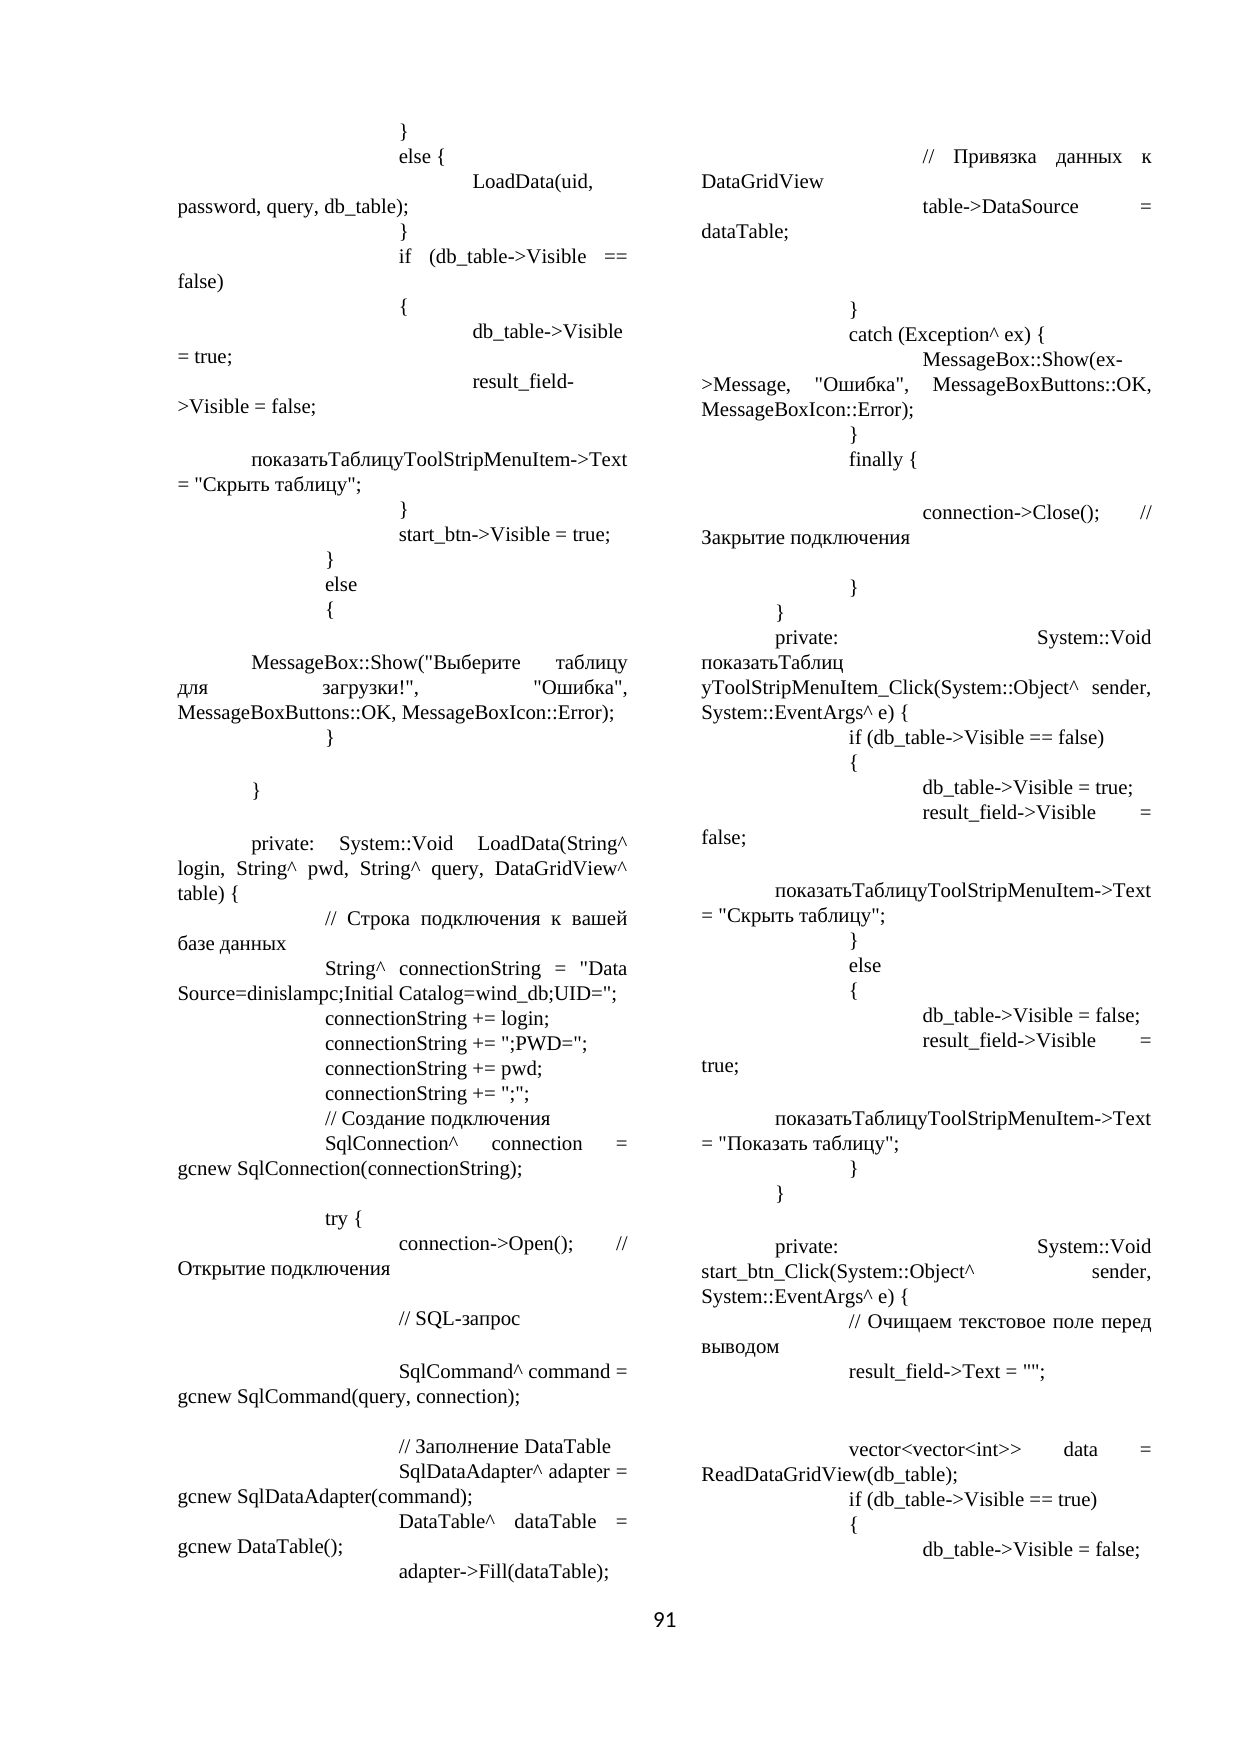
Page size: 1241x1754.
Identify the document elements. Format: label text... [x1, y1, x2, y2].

text connection->Close(); // Закрытие подключения [701, 499, 1152, 549]
text else [701, 952, 1152, 977]
text connectionString += ";"; [177, 1080, 627, 1105]
text connectionString += pwd; [177, 1055, 627, 1080]
text } [701, 599, 1152, 624]
text else { [177, 143, 627, 168]
text { [177, 293, 627, 318]
text } [177, 218, 627, 243]
text if (db_table->Visible == true) [701, 1486, 1152, 1511]
text else [177, 571, 627, 596]
text private: System::Void LoadData(String^ login, String^ pwd, String^ query, DataGridView^ table) { [177, 830, 627, 905]
text } [701, 421, 1152, 446]
text } [177, 496, 627, 521]
text adapter->Fill(dataTable); [177, 1558, 627, 1583]
text } [701, 574, 1152, 599]
text } [177, 118, 627, 143]
text // Создание подключения [177, 1105, 627, 1130]
text table->DataSource = dataTable; [701, 193, 1152, 243]
text String^ connectionString = "Data Source=dinislampc;Initial Catalog=wind_db;UID="; [177, 955, 627, 1005]
text result_field->Visible = false; [701, 799, 1152, 849]
text } [701, 927, 1152, 952]
text start_btn->Visible = true; [177, 521, 627, 546]
text db_table->Visible = false; [701, 1536, 1152, 1561]
text DataTable^ dataTable = gcnew DataTable(); [177, 1508, 627, 1558]
text { [177, 596, 627, 621]
text } [177, 724, 627, 749]
text catch (Exception^ ex) { [701, 321, 1152, 346]
text try { [177, 1205, 627, 1230]
text vector<vector<int>> data = ReadDataGridView(db_table); [701, 1436, 1152, 1486]
text connection->Open(); // Открытие подключения [177, 1230, 627, 1280]
text if (db_table->Visible == false) [177, 243, 627, 293]
text db_table->Visible = true; [701, 774, 1152, 799]
text { [701, 977, 1152, 1002]
text private: System::Void показатьТаблицуToolStripMenuItem_Click(System::Object^ sender, System::EventArgs^ e) { [701, 624, 1152, 724]
text // SQL-запрос [177, 1305, 627, 1330]
text // Строка подключения к вашей базе данных [177, 905, 627, 955]
text } [701, 1180, 1152, 1205]
text показатьТаблицуToolStripMenuItem->Text = "Скрыть таблицу"; [177, 418, 627, 496]
text показатьТаблицуToolStripMenuItem->Text = "Показать таблицу"; [701, 1077, 1152, 1155]
text LoadData(uid, password, query, db_table); [177, 168, 627, 218]
text // Привязка данных к DataGridView [701, 143, 1152, 193]
text result_field->Visible = true; [701, 1027, 1152, 1077]
text finally { [701, 446, 1152, 471]
text MessageBox::Show(ex->Message, "Ошибка", MessageBoxButtons::OK, MessageBoxIcon::Error); [701, 346, 1152, 421]
text MessageBox::Show("Выберите таблицу для загрузки!", "Ошибка", MessageBoxButtons::OK, MessageBoxIcon::Error); [177, 621, 627, 724]
text db_table->Visible = false; [701, 1002, 1152, 1027]
text if (db_table->Visible == false) [701, 724, 1152, 749]
text result_field->Visible = false; [177, 368, 627, 418]
text SqlCommand^ command = gcnew SqlCommand(query, connection); [177, 1358, 627, 1408]
text db_table->Visible = true; [177, 318, 627, 368]
text connectionString += ";PWD="; [177, 1030, 627, 1055]
text private: System::Void start_btn_Click(System::Object^ sender, System::EventArgs^ e) { [701, 1233, 1152, 1308]
text result_field->Text = ""; [701, 1358, 1152, 1383]
text } [701, 296, 1152, 321]
text } [177, 777, 627, 802]
text } [701, 1155, 1152, 1180]
text { [701, 749, 1152, 774]
text } [177, 546, 627, 571]
text // Очищаем текстовое поле перед выводом [701, 1308, 1152, 1358]
text // Заполнение DataTable [177, 1433, 627, 1458]
text connectionString += login; [177, 1005, 627, 1030]
text SqlConnection^ connection = gcnew SqlConnection(connectionString); [177, 1130, 627, 1180]
text { [701, 1511, 1152, 1536]
text SqlDataAdapter^ adapter = gcnew SqlDataAdapter(command); [177, 1458, 627, 1508]
text показатьТаблицуToolStripMenuItem->Text = "Скрыть таблицу"; [701, 849, 1152, 927]
